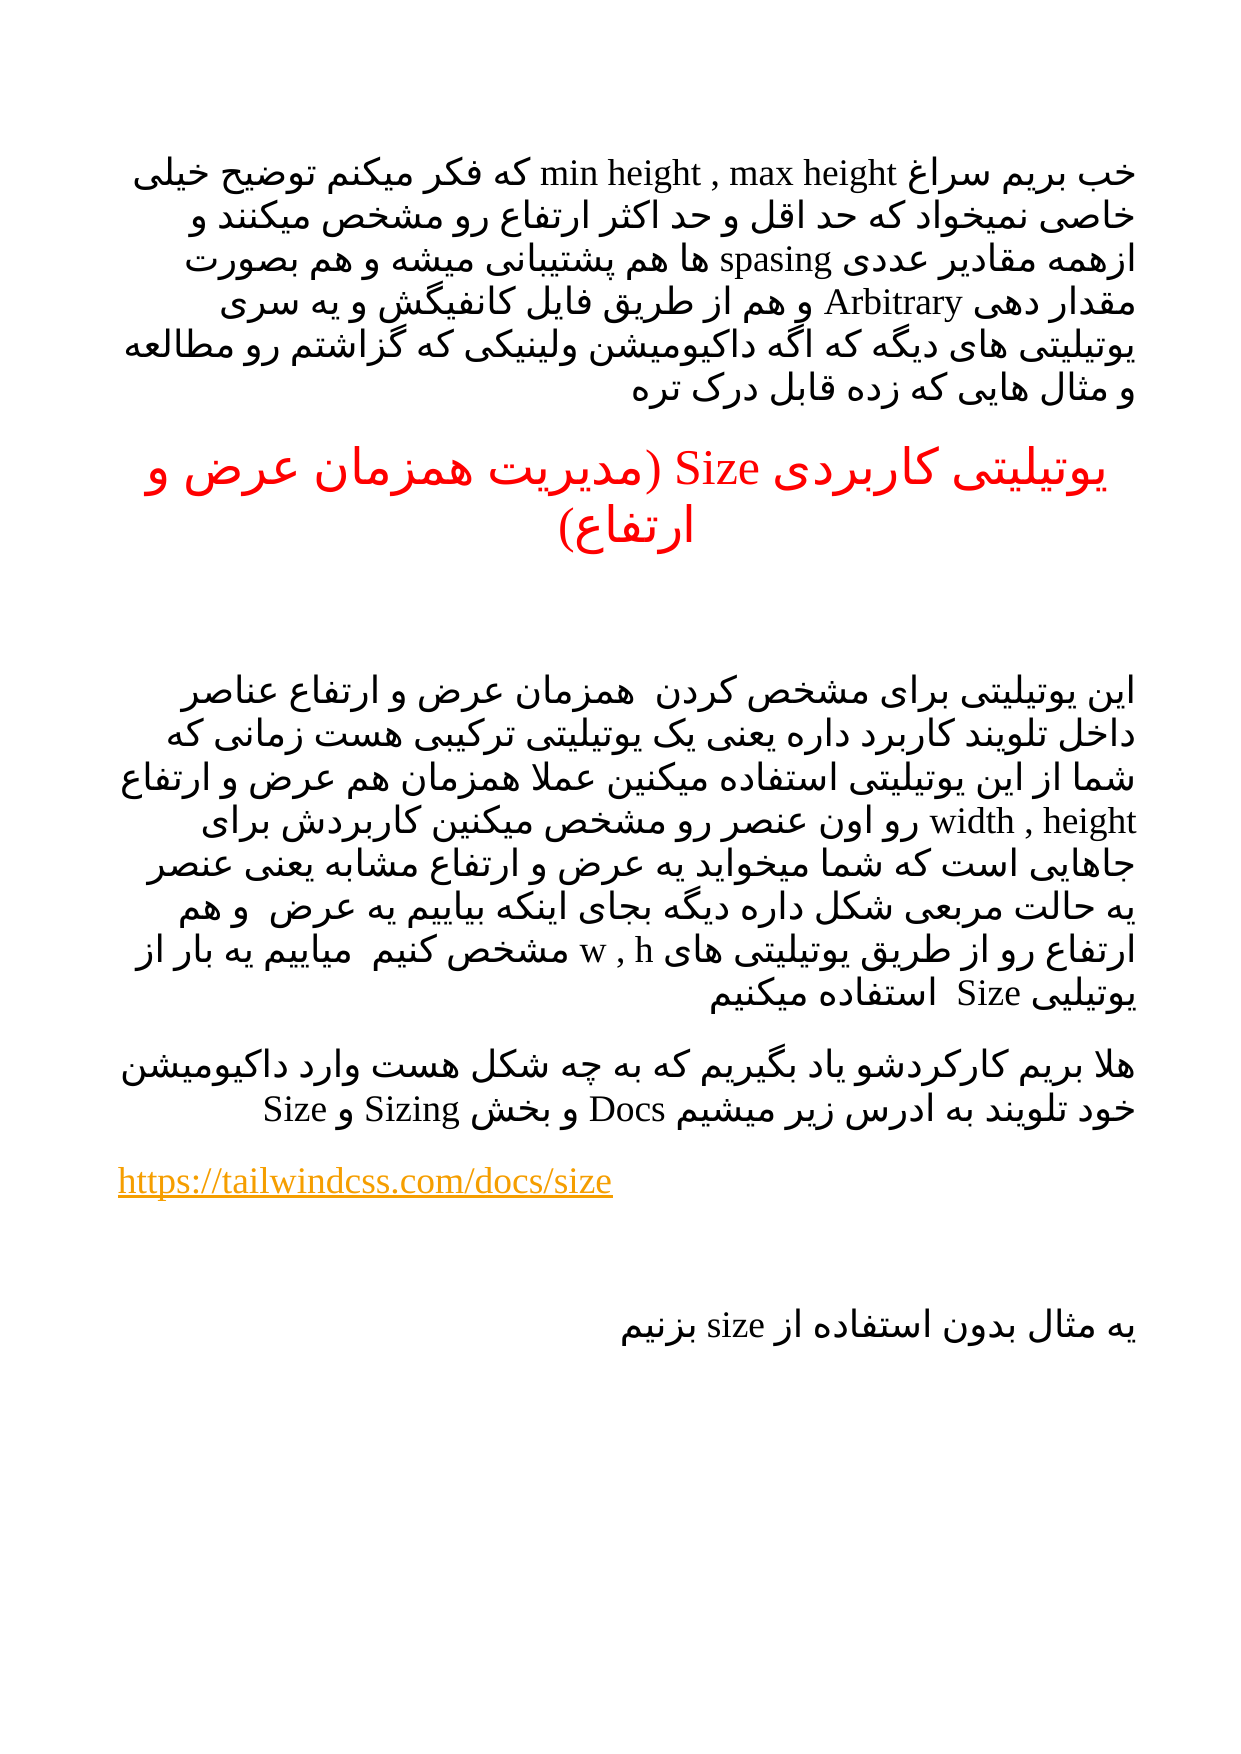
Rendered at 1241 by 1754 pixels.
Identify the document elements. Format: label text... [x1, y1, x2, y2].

subtitle خب بریم سراغ min height , max height که فکر میکنم توضیح خیلی خاصی نمیخواد که حد اقل و حد اکثر ارتفاع رو مشخص میکنند و ازهمه مقادیر عددی spasing ها هم پشتیبانی میشه و هم بصورت مقدار دهی Arbitrary و هم از طریق فایل کانفیگش و یه سری یوتیلیتی های دیگه که اگه داکیومیشن ولینیکی که گزاشتم رو مطالعه و مثال هایی که زده قابل درک تره [118, 150, 1137, 409]
subtitle این یوتیلیتی برای مشخص کردن همزمان عرض و ارتفاع عناصر داخل تلویند کاربرد داره یعنی یک یوتیلیتی ترکیبی هست زمانی که شما از این یوتیلیتی استفاده میکنین عملا همزمان هم عرض و ارتفاع width , height رو اون عنصر رو مشخص میکنین کاربردش برای جاهایی است که شما میخواید یه عرض و ارتفاع مشابه یعنی عنصر یه حالت مربعی شکل داره دیگه بجای اینکه بیاییم یه عرض و هم ارتفاع رو از طریق یوتیلیتی های w , h مشخص کنیم میاییم یه بار از یوتیلیی Size استفاده میکنیم [118, 669, 1137, 1014]
subtitle یوتیلیتی کاربردی Size (مدیریت همزمان عرض و ارتفاع) [118, 438, 1137, 553]
subtitle یه مثال بدون استفاده از size بزنیم [118, 1303, 1137, 1346]
subtitle https://tailwindcss.com/docs/size [118, 1158, 1137, 1201]
subtitle هلا بریم کارکردشو یاد بگیریم که به چه شکل هست وارد داکیومیشن خود تلویند به ادرس زیر میشیم Docs و بخش Sizing و Size [118, 1043, 1137, 1129]
